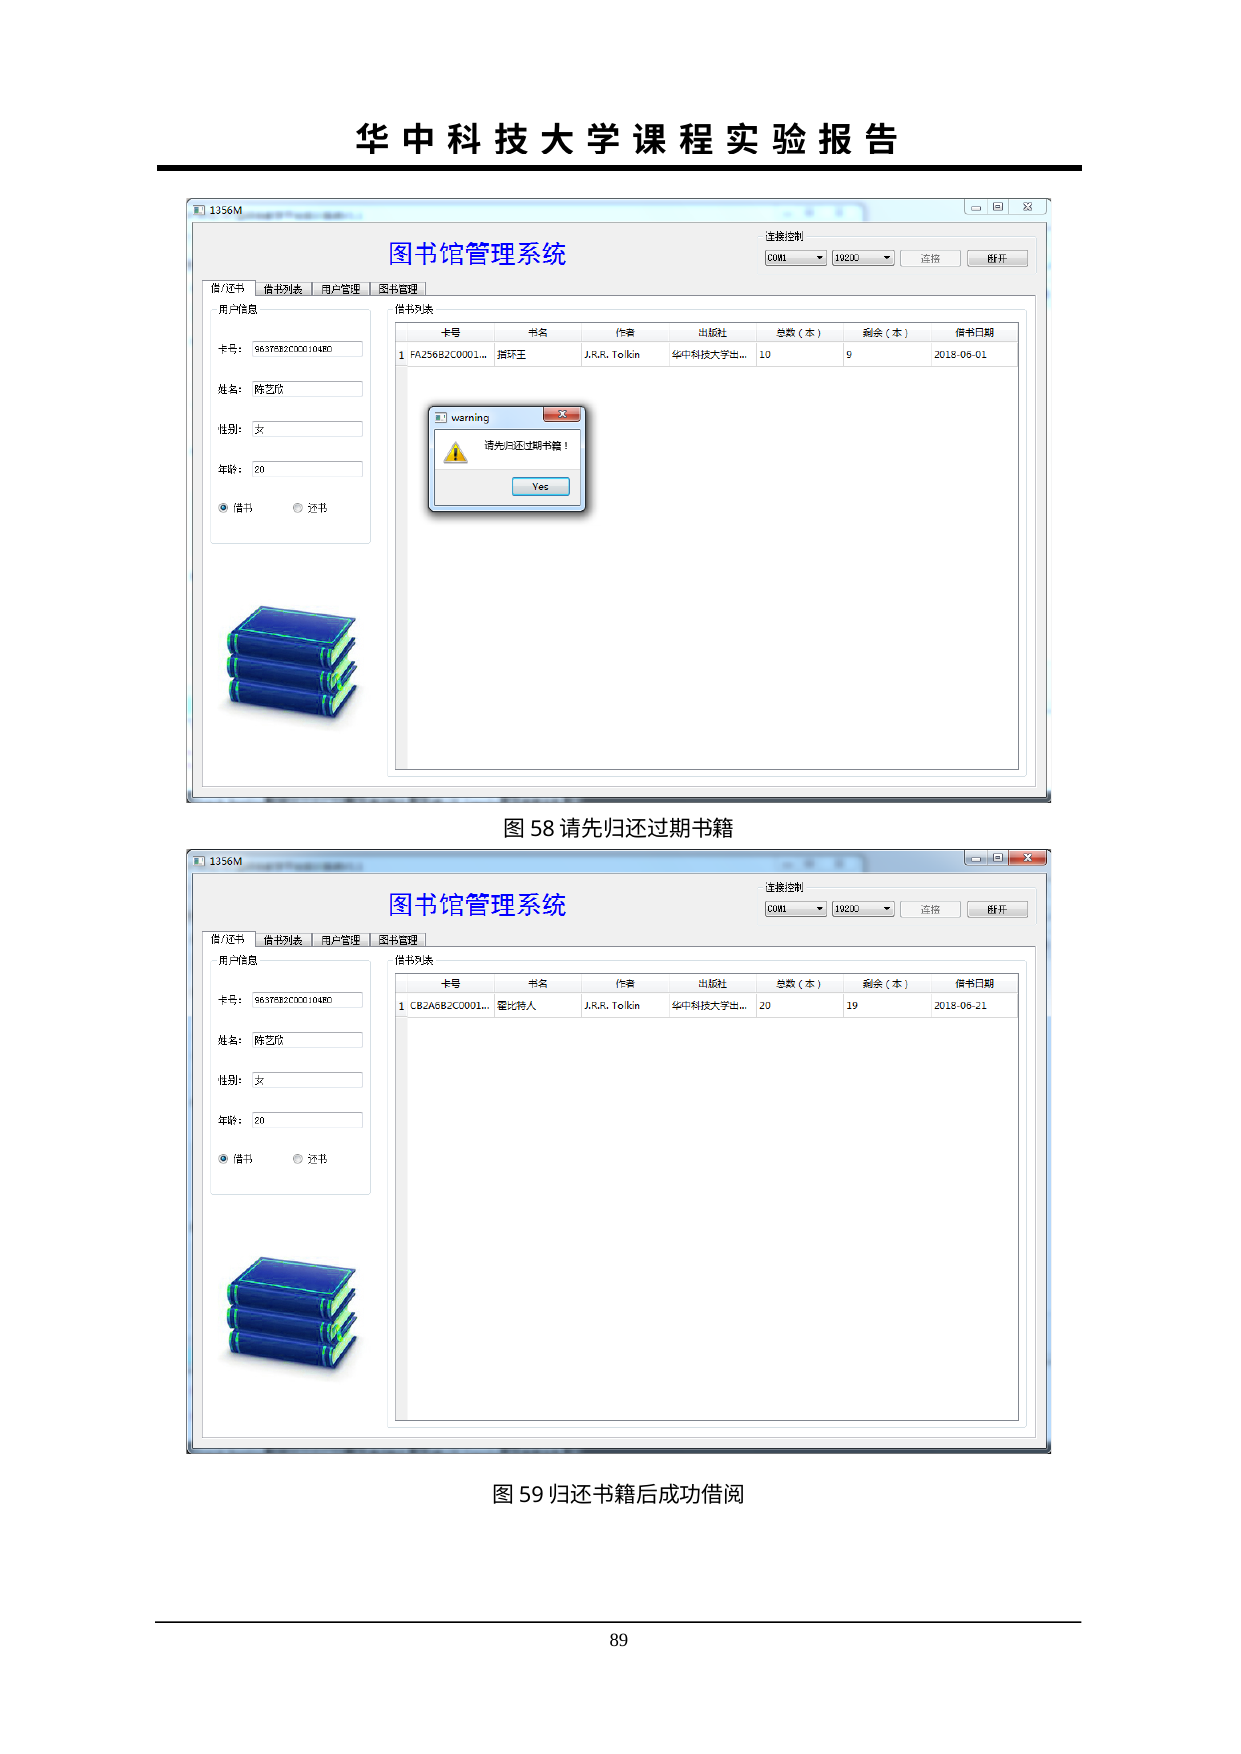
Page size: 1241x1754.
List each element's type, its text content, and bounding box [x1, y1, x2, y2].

picture [186, 849, 1052, 1454]
picture [186, 198, 1052, 803]
